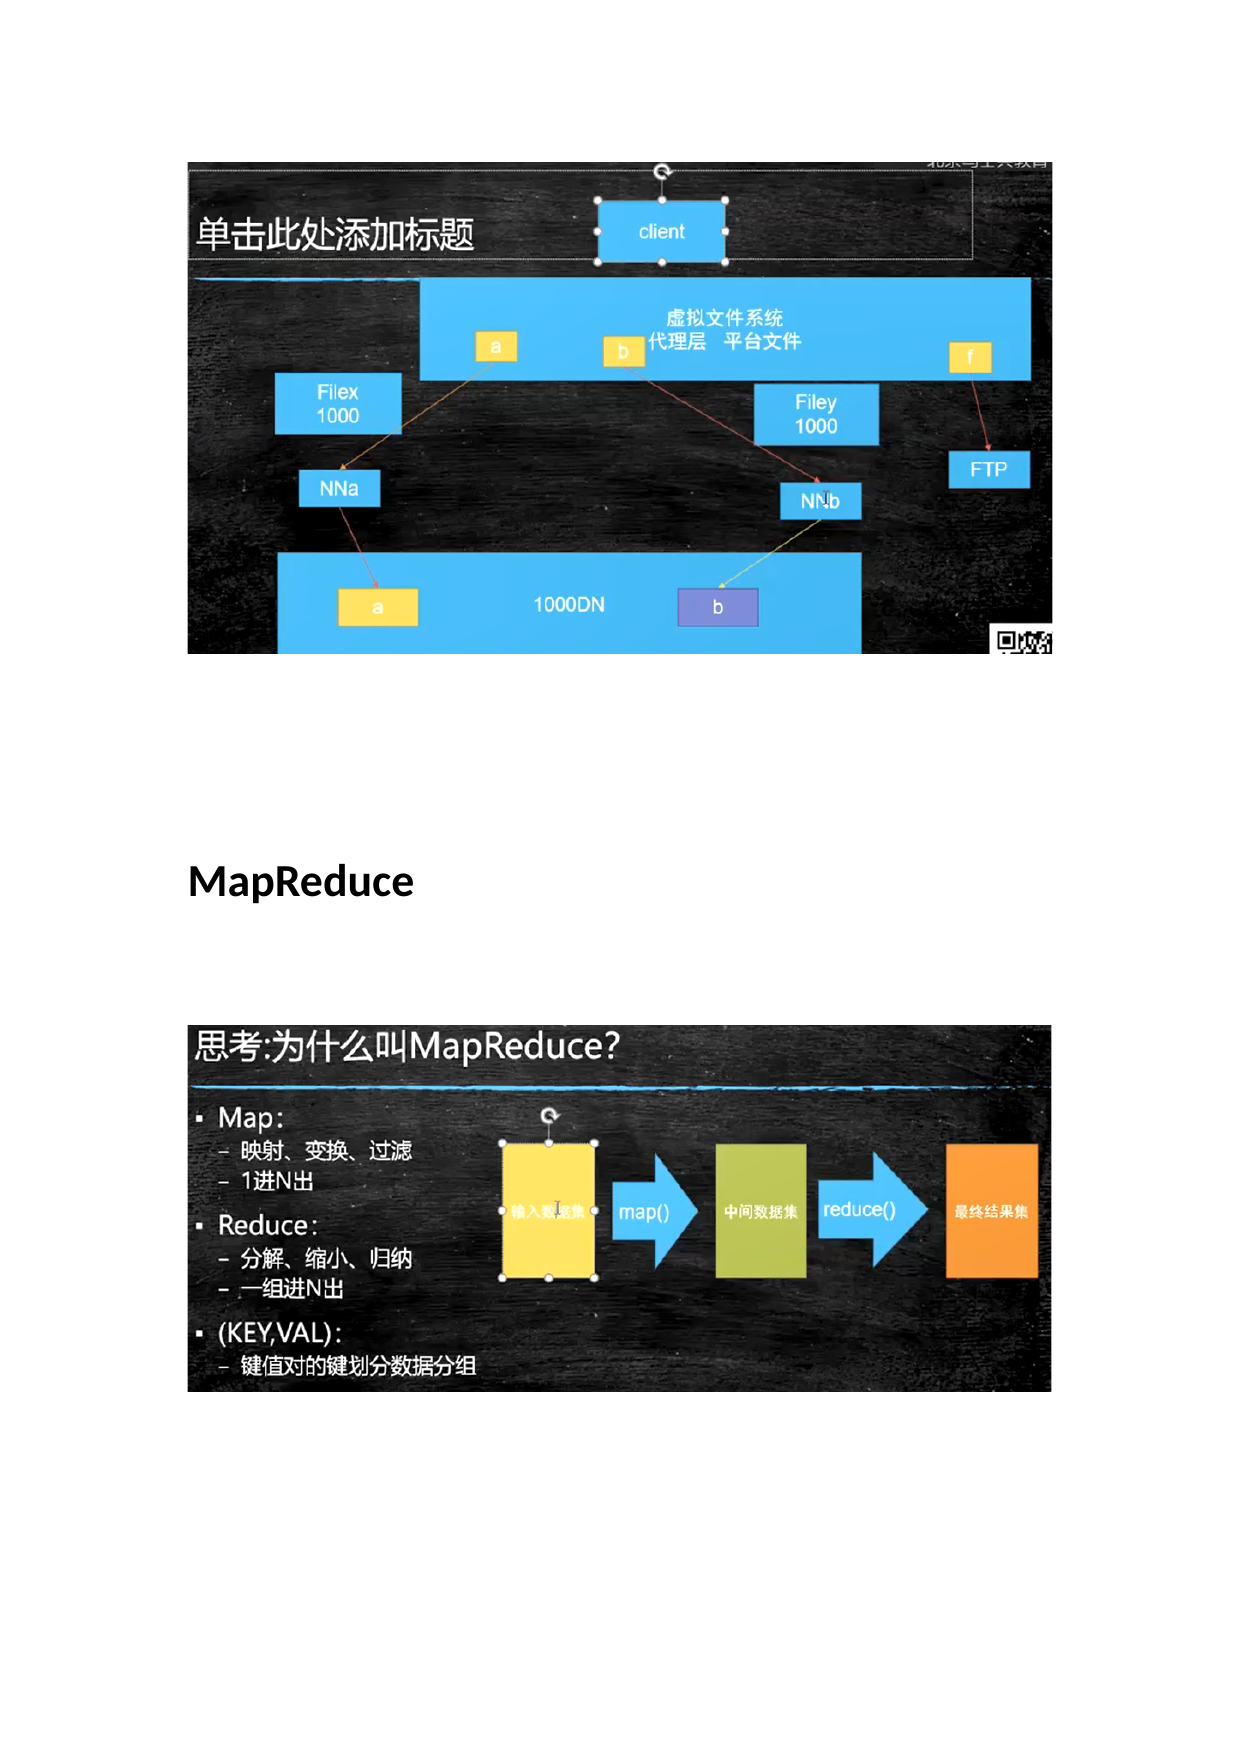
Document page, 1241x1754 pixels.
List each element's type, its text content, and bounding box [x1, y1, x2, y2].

picture [187, 1025, 1052, 1392]
picture [187, 162, 1053, 654]
subtitle MapReduce [187, 847, 1053, 912]
